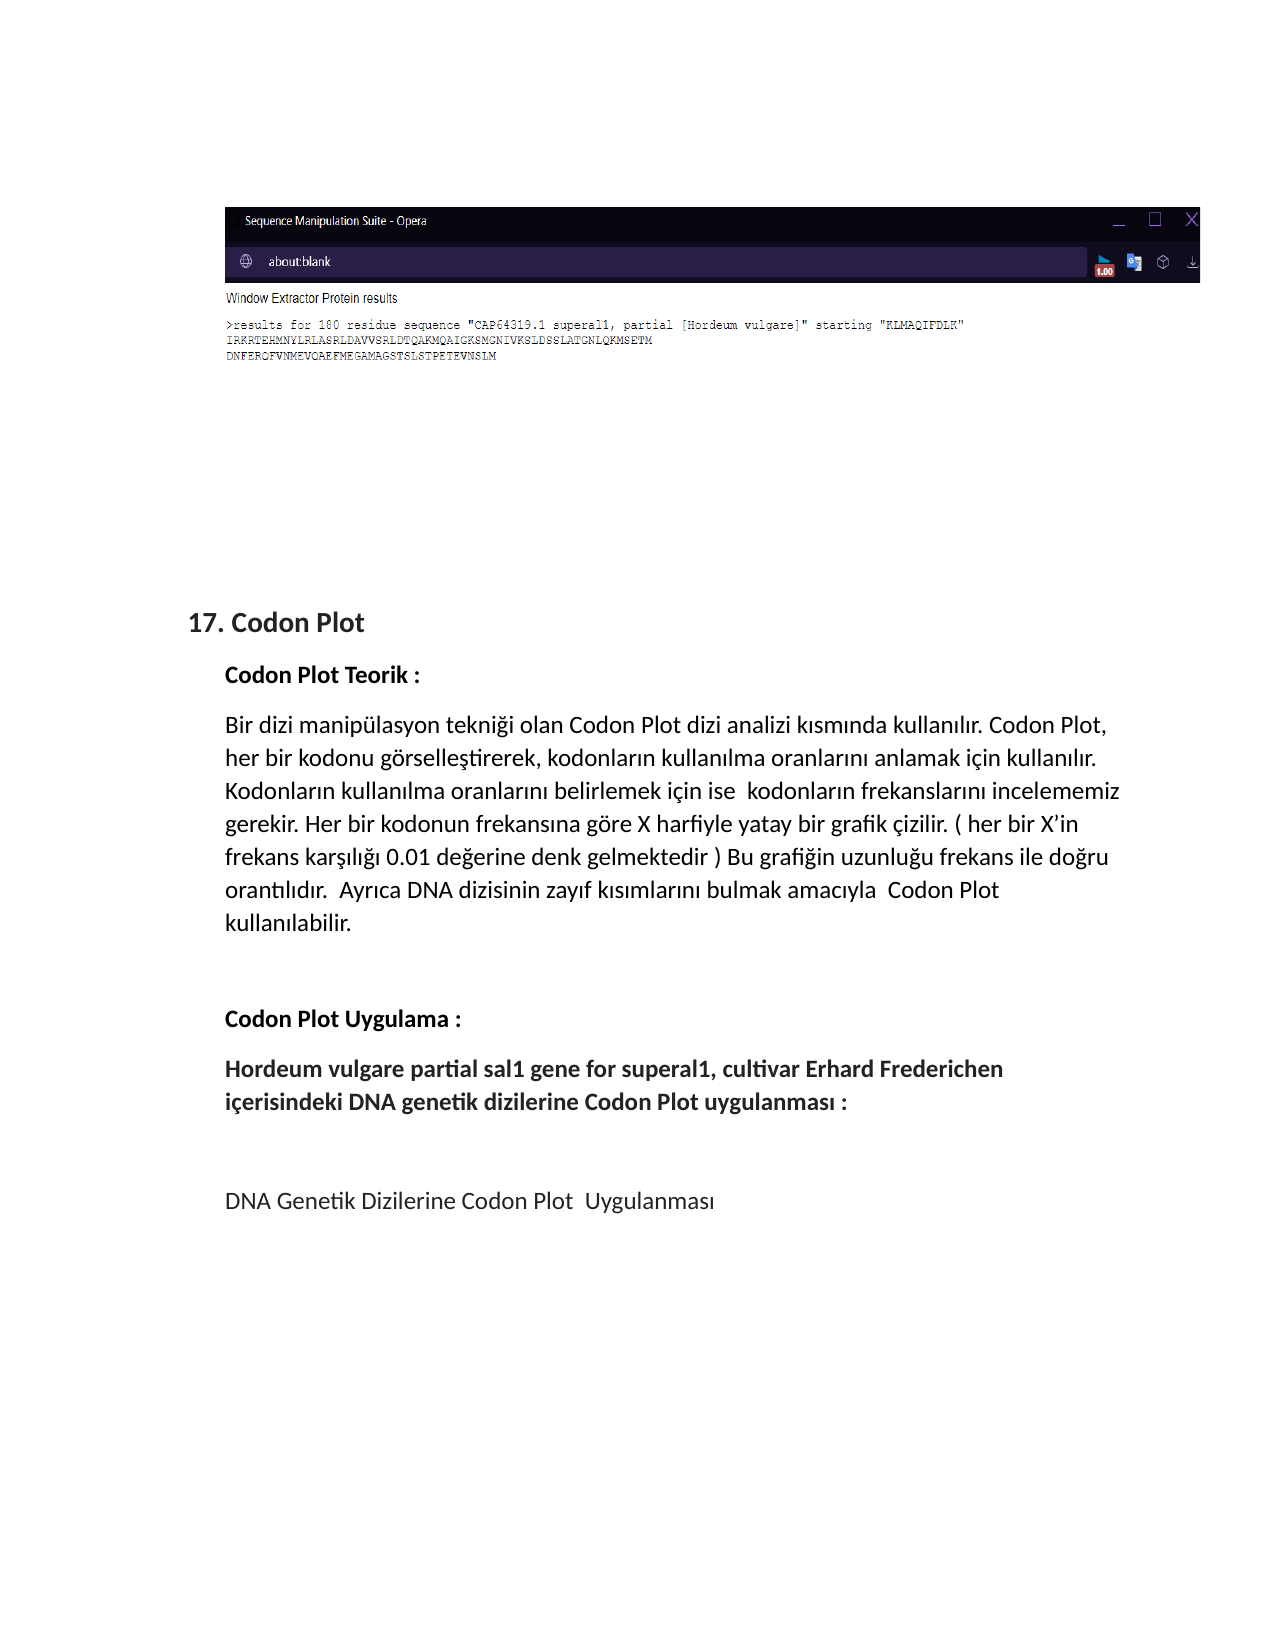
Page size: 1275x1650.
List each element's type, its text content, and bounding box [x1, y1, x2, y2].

text Bir dizi manipülasyon tekniği olan Codon Plot dizi analizi kısmında kullanılır. Codon Plot, her bir kodonu görselleştirerek, kodonların kullanılma oranlarını anlamak için kullanılır. Kodonların kullanılma oranlarını belirlemek için ise kodonların frekanslarını incelememiz gerekir. Her bir kodonun frekansına göre X harfiyle yatay bir grafik çizilir. ( her bir X’in frekans karşılığı 0.01 değerine denk gelmektedir ) Bu grafiğin uzunluğu frekans ile doğru orantılıdır. Ayrıca DNA dizisinin zayıf kısımlarını bulmak amacıyla Codon Plot kullanılabilir. [150, 709, 1125, 937]
list Codon Plot [187, 604, 1125, 640]
subtitle DNA Genetik Dizilerine Codon Plot Uygulanması [150, 1185, 1125, 1216]
text Codon Plot Uygulama : [150, 1003, 1125, 1034]
picture [225, 207, 1200, 600]
text Codon Plot Teorik : [150, 660, 1125, 690]
text Hordeum vulgare partial sal1 gene for superal1, cultivar Erhard Frederichen içerisindeki DNA genetik dizilerine Codon Plot uygulanması : [150, 1053, 1125, 1116]
